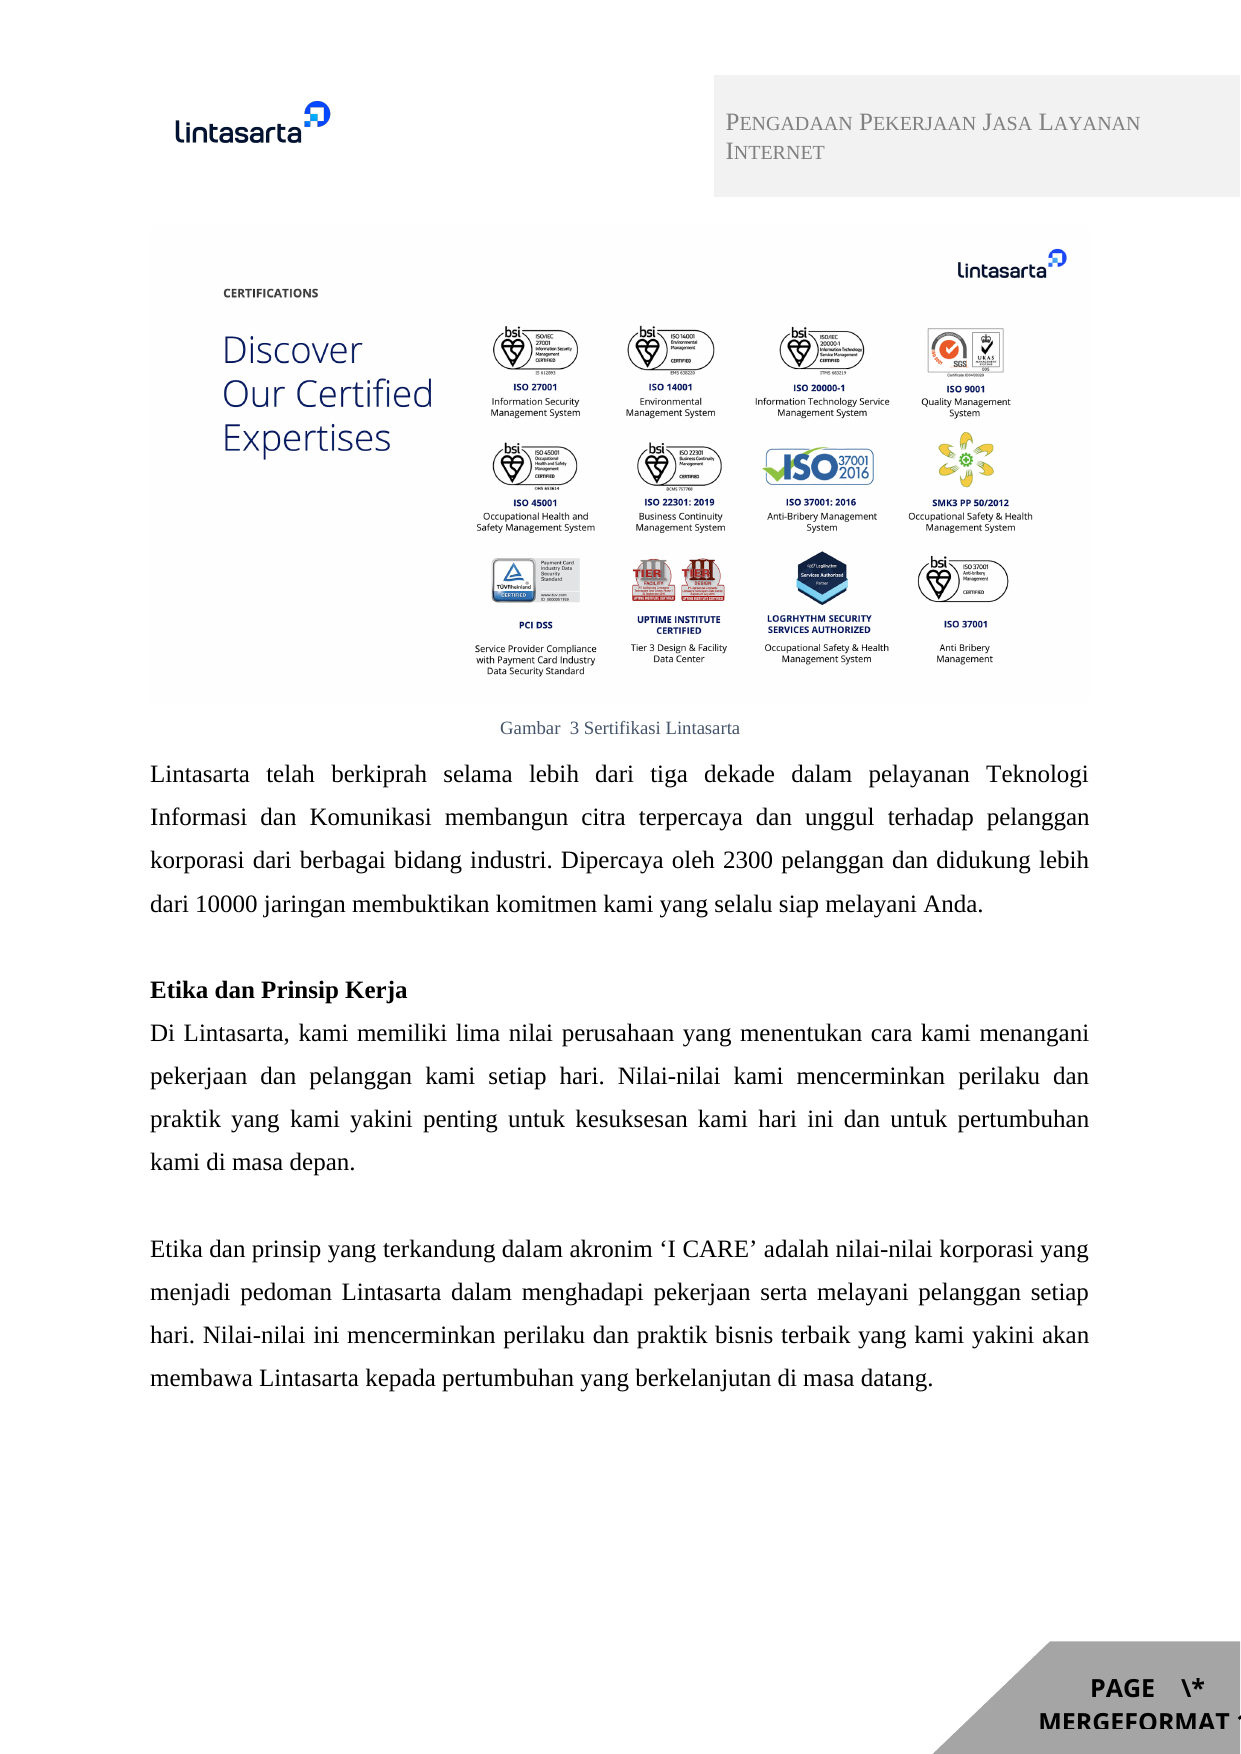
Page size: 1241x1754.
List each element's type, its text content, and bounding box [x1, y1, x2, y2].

text Etika dan Prinsip Kerja [150, 975, 1090, 1004]
text Di Lintasarta, kami memiliki lima nilai perusahaan yang menentukan cara kami menangani pekerjaan dan pelanggan kami setiap hari. Nilai-nilai kami mencerminkan perilaku dan praktik yang kami yakini penting untuk kesuksesan kami hari ini dan untuk pertumbuhan kami di masa depan. [150, 1018, 1090, 1176]
text Etika dan prinsip yang terkandung dalam akronim ‘I CARE’ adalah nilai-nilai korporasi yang menjadi pedoman Lintasarta dalam menghadapi pekerjaan serta melayani pelanggan setiap hari. Nilai-nilai ini mencerminkan perilaku dan praktik bisnis terbaik yang kami yakini akan membawa Lintasarta kepada pertumbuhan yang berkelanjutan di masa datang. [150, 1234, 1090, 1392]
picture [150, 225, 1091, 703]
text Lintasarta telah berkiprah selama lebih dari tiga dekade dalam pelayanan Teknologi Informasi dan Komunikasi membangun citra terpercaya dan unggul terhadap pelanggan korporasi dari berbagai bidang industri. Dipercaya oleh 2300 pelanggan dan didukung lebih dari 10000 jaringan membuktikan komitmen kami yang selalu siap melayani Anda. [150, 759, 1090, 917]
picture [150, 75, 356, 169]
text Gambar 3 Sertifikasi Lintasarta [150, 717, 1090, 738]
